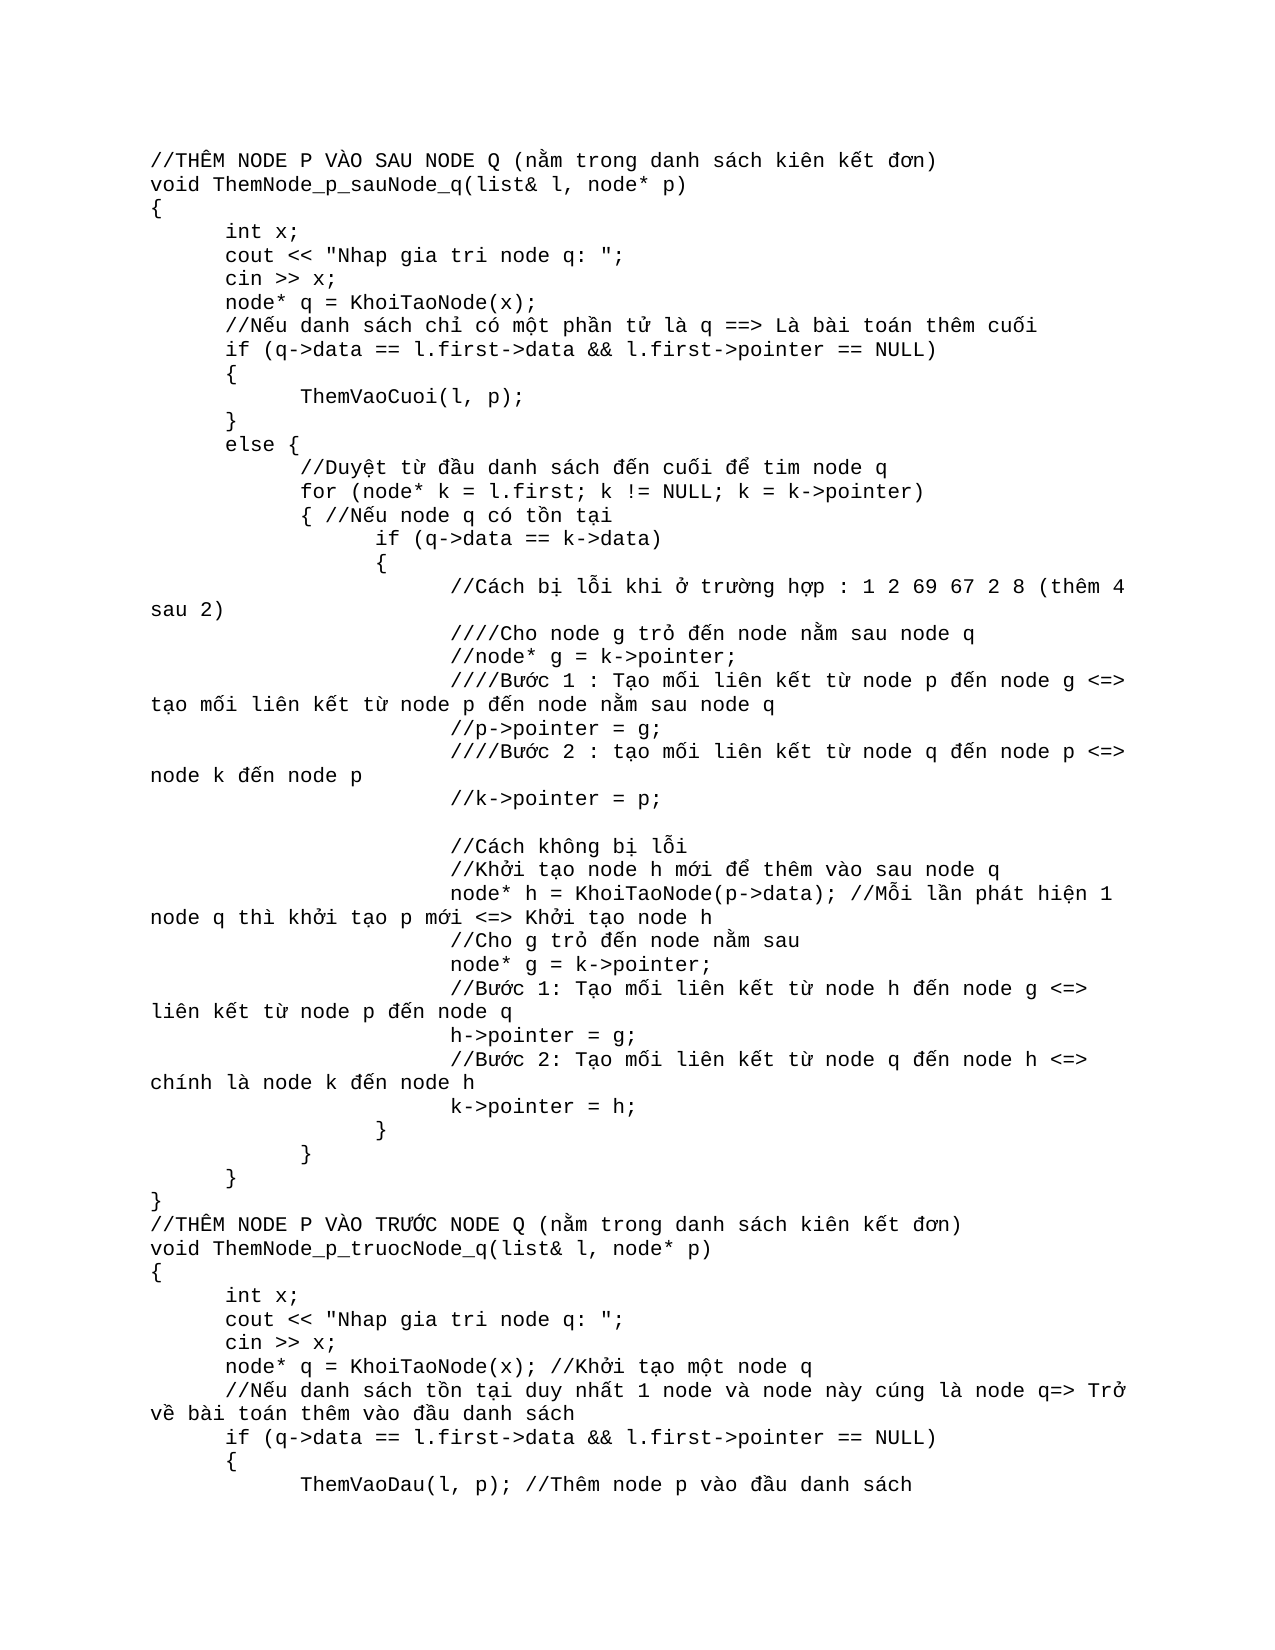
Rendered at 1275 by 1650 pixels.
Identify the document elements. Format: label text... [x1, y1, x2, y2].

text //THÊM NODE P VÀO SAU NODE Q (nằm trong danh sách kiên kết đơn) [150, 150, 1125, 174]
text { [150, 197, 1125, 221]
text void ThemNode_p_sauNode_q(list& l, node* p) [150, 174, 1125, 197]
text //THÊM NODE P VÀO TRƯỚC NODE Q (nằm trong danh sách kiên kết đơn) [150, 1214, 1125, 1238]
text cout << "Nhap gia tri node q: "; [150, 1309, 1125, 1332]
text //Nếu danh sách chỉ có một phần tử là q ==> Là bài toán thêm cuối [150, 316, 1125, 339]
text node* g = k->pointer; [150, 954, 1125, 978]
text ////Bước 1 : Tạo mối liên kết từ node p đến node g <=> tạo mối liên kết từ node p đến node nằm sau node q [150, 670, 1125, 717]
text node* q = KhoiTaoNode(x); [150, 292, 1125, 316]
text int x; [150, 221, 1125, 244]
text if (q->data == k->data) [150, 528, 1125, 552]
text cin >> x; [150, 268, 1125, 292]
text void ThemNode_p_truocNode_q(list& l, node* p) [150, 1238, 1125, 1261]
text ThemVaoCuoi(l, p); [150, 386, 1125, 410]
text { [150, 363, 1125, 386]
text if (q->data == l.first->data && l.first->pointer == NULL) [150, 339, 1125, 363]
text { //Nếu node q có tồn tại [150, 505, 1125, 528]
text cout << "Nhap gia tri node q: "; [150, 244, 1125, 268]
text { [150, 1261, 1125, 1285]
text //Bước 1: Tạo mối liên kết từ node h đến node g <=> liên kết từ node p đến node q [150, 978, 1125, 1025]
text //Cách bị lỗi khi ở trường hợp : 1 2 69 67 2 8 (thêm 4 sau 2) [150, 576, 1125, 623]
text node* h = KhoiTaoNode(p->data); //Mỗi lần phát hiện 1 node q thì khởi tạo p mới <=> Khởi tạo node h [150, 883, 1125, 930]
text else { [150, 434, 1125, 457]
text ////Bước 2 : tạo mối liên kết từ node q đến node p <=> node k đến node p [150, 741, 1125, 788]
text if (q->data == l.first->data && l.first->pointer == NULL) [150, 1427, 1125, 1451]
text //k->pointer = p; [150, 788, 1125, 812]
text ThemVaoDau(l, p); //Thêm node p vào đầu danh sách [150, 1474, 1125, 1498]
text } [150, 1167, 1125, 1190]
text int x; [150, 1285, 1125, 1309]
text //Cho g trỏ đến node nằm sau [150, 930, 1125, 954]
text //Duyệt từ đầu danh sách đến cuối để tim node q [150, 457, 1125, 481]
text node* q = KhoiTaoNode(x); //Khởi tạo một node q [150, 1356, 1125, 1379]
text //Bước 2: Tạo mối liên kết từ node q đến node h <=> chính là node k đến node h [150, 1048, 1125, 1096]
text k->pointer = h; [150, 1096, 1125, 1119]
text { [150, 1451, 1125, 1474]
text h->pointer = g; [150, 1025, 1125, 1048]
text ////Cho node g trỏ đến node nằm sau node q [150, 623, 1125, 647]
text //Khởi tạo node h mới để thêm vào sau node q [150, 859, 1125, 883]
text } [150, 1119, 1125, 1143]
text //Cách không bị lỗi [150, 836, 1125, 859]
text //node* g = k->pointer; [150, 647, 1125, 670]
text //p->pointer = g; [150, 717, 1125, 741]
text for (node* k = l.first; k != NULL; k = k->pointer) [150, 481, 1125, 505]
text //Nếu danh sách tồn tại duy nhất 1 node và node này cúng là node q=> Trở về bài toán thêm vào đầu danh sách [150, 1379, 1125, 1427]
text { [150, 552, 1125, 576]
text } [150, 410, 1125, 434]
text } [150, 1190, 1125, 1214]
text cin >> x; [150, 1332, 1125, 1356]
text } [150, 1143, 1125, 1167]
